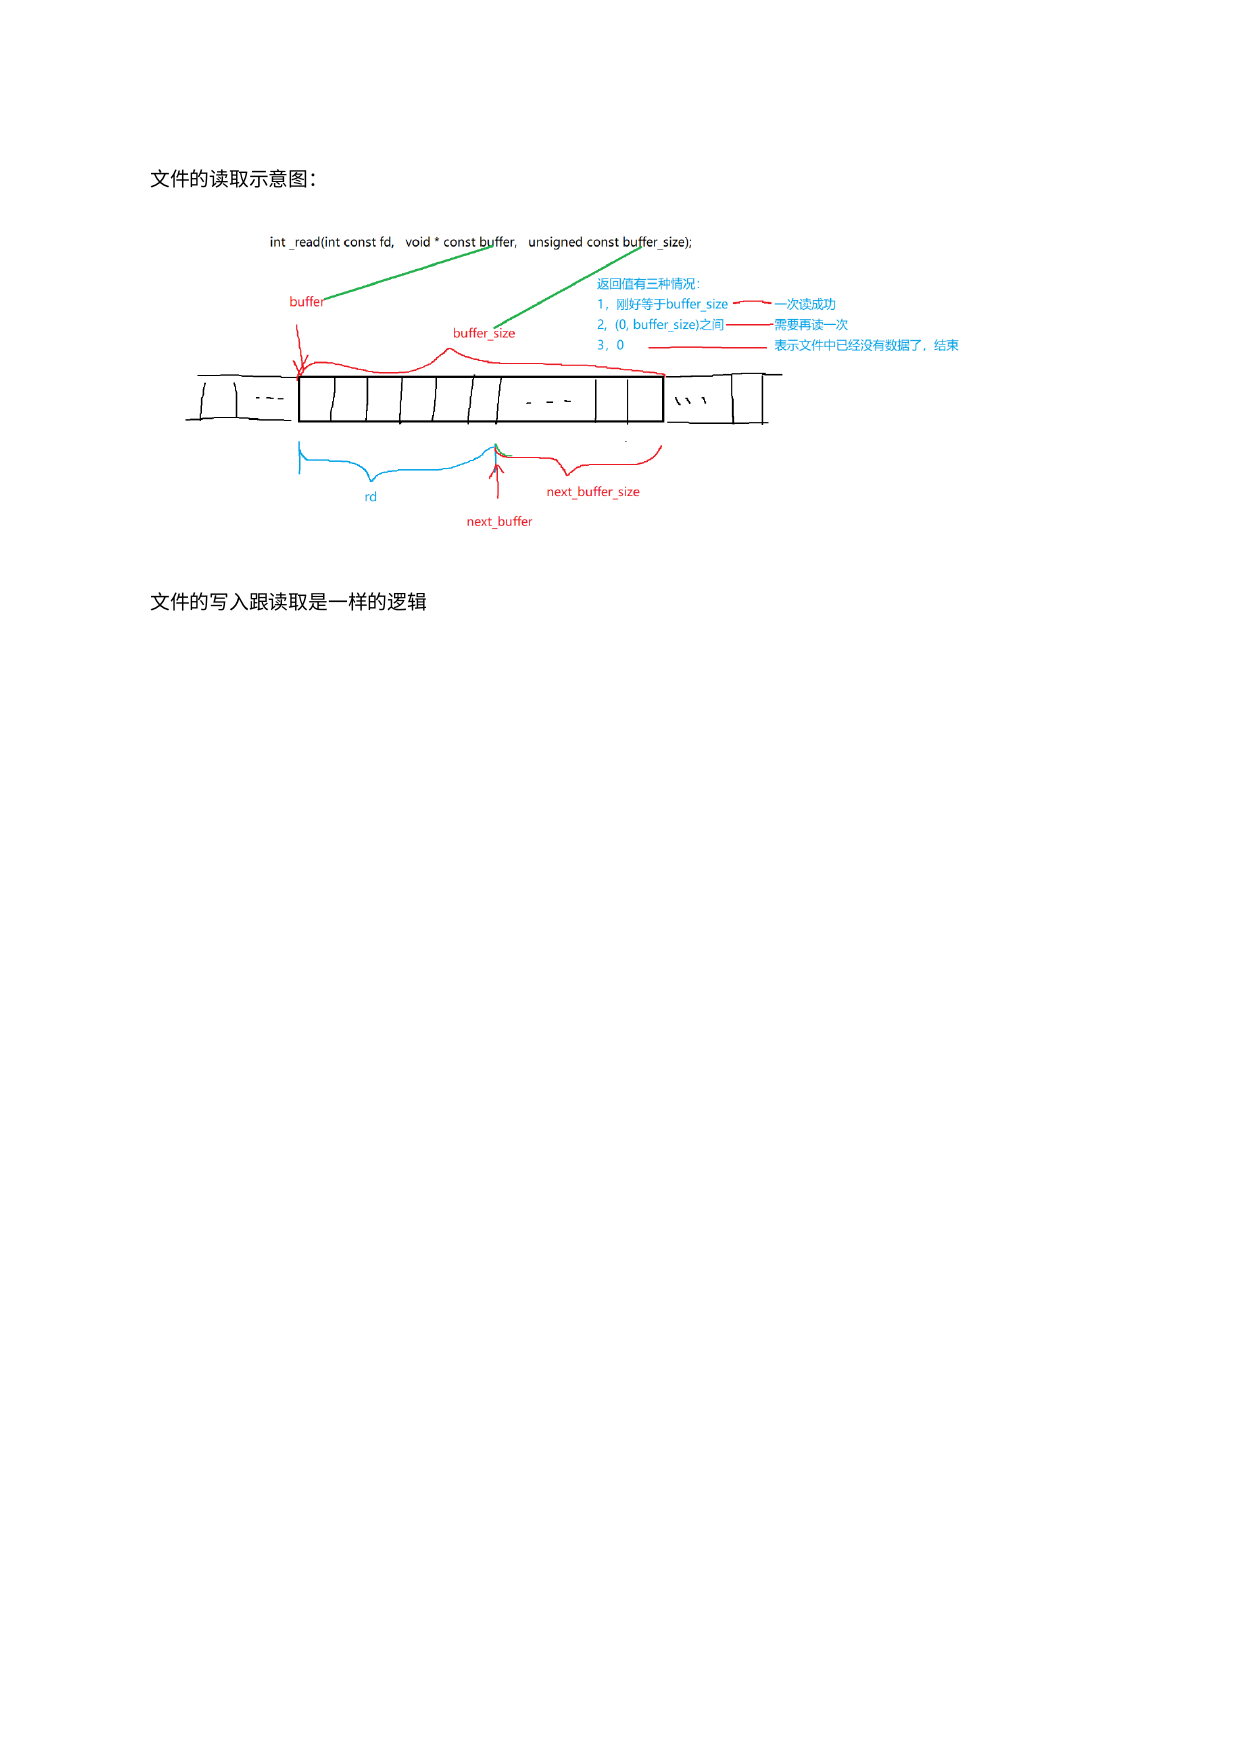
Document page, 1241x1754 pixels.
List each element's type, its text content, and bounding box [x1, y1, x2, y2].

text 文件的写入跟读取是一样的逻辑 [150, 584, 1090, 617]
text 文件的读取示意图： [150, 162, 1090, 194]
picture [150, 227, 976, 536]
